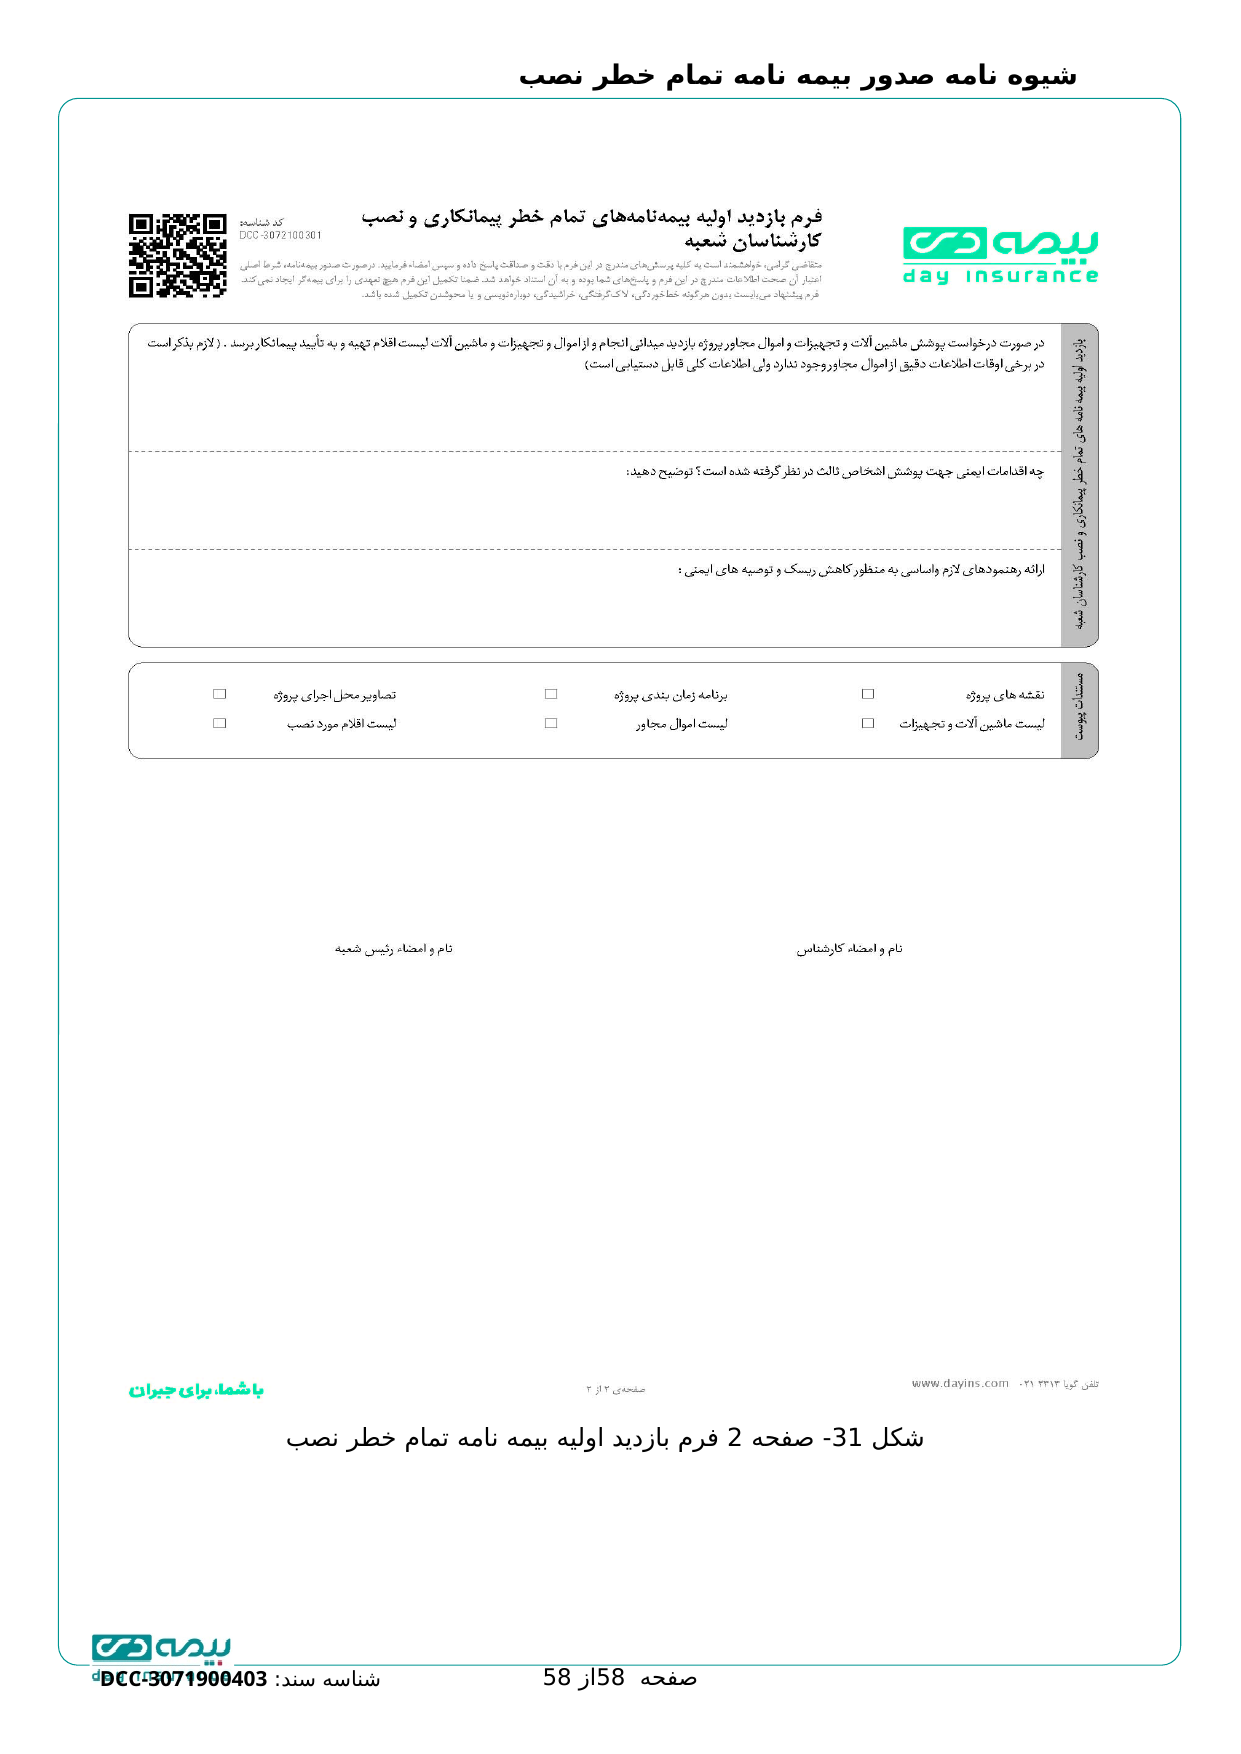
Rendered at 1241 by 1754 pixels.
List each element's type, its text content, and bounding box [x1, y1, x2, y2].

picture [89, 1633, 235, 1688]
picture [106, 187, 1122, 1421]
text شکل 31- صفحه 2 فرم بازدید اولیه بیمه نامه تمام خطر نصب [89, 1423, 1122, 1452]
